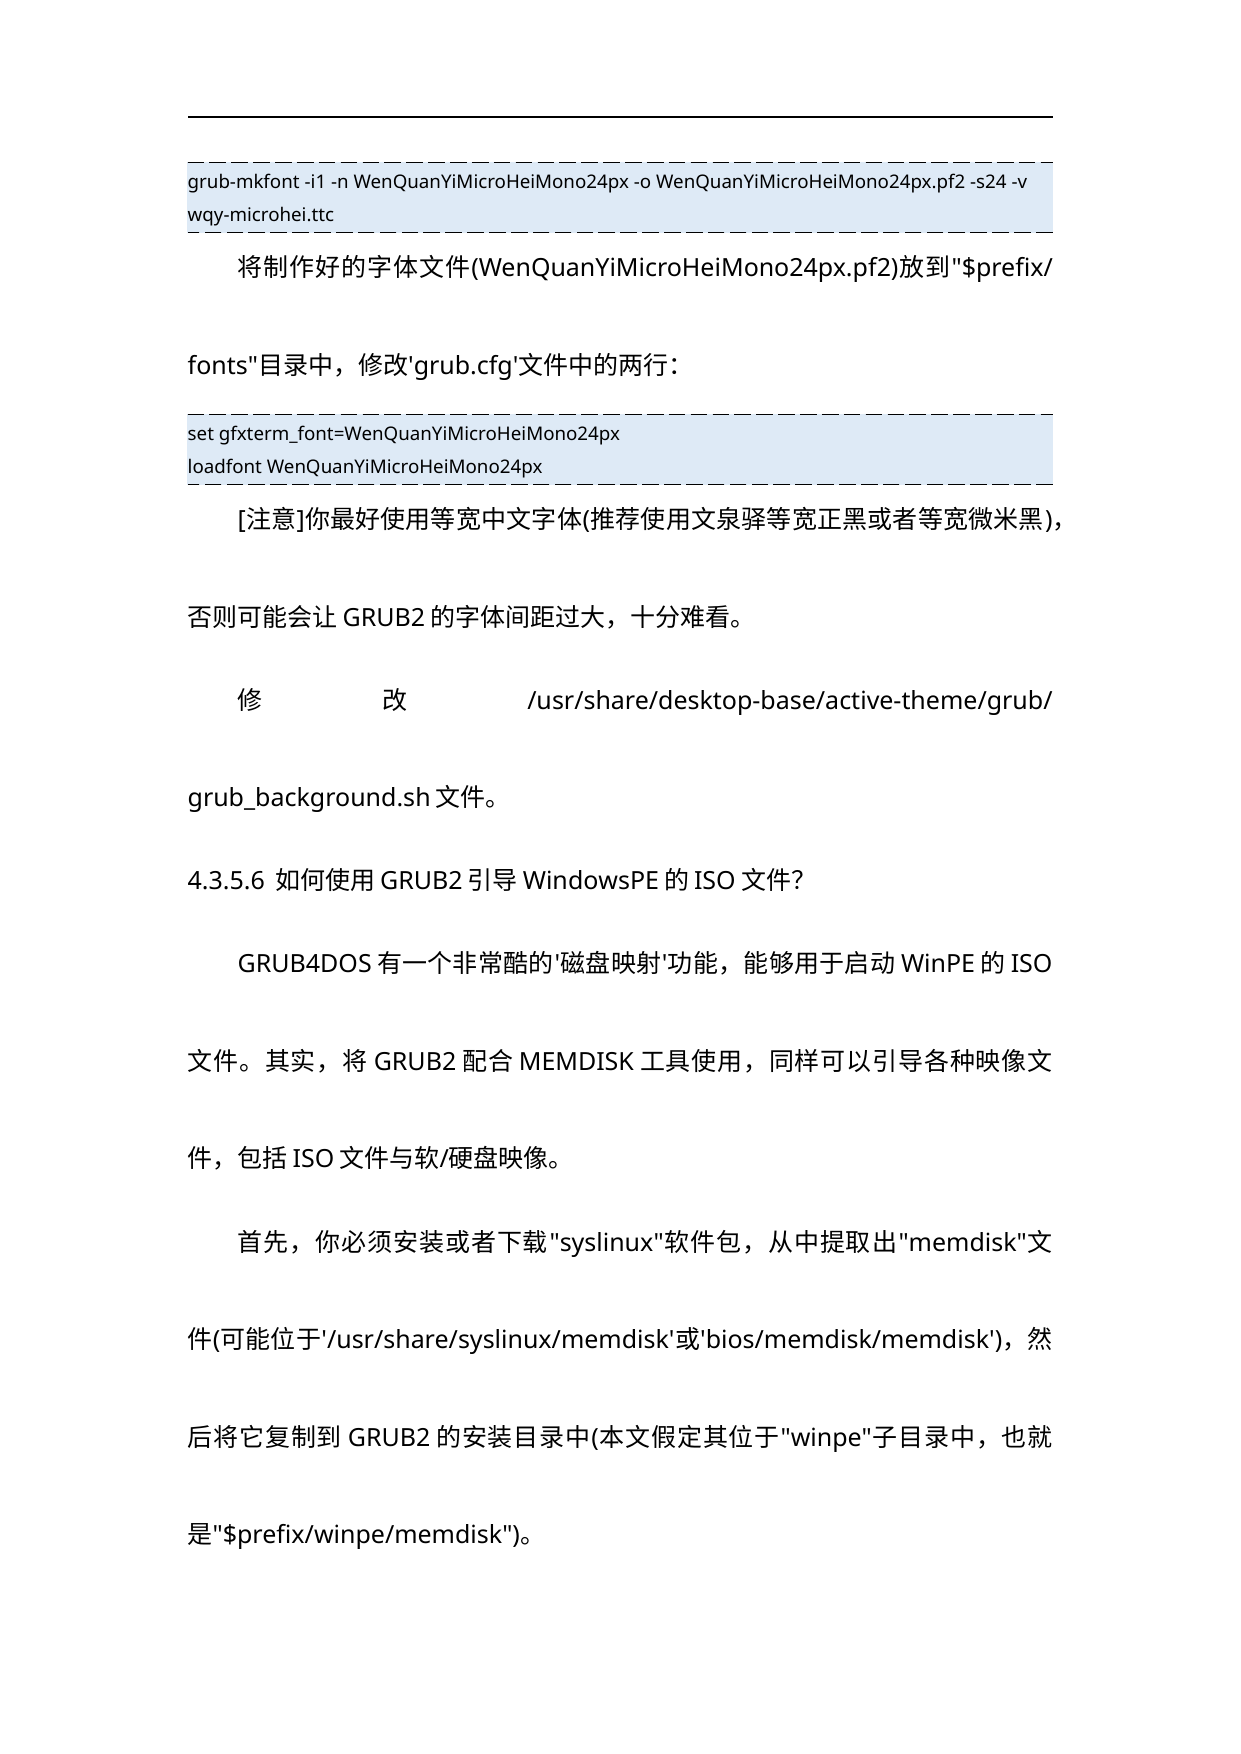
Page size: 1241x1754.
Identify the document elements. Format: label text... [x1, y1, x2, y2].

text grub-mkfont -i1 -n WenQuanYiMicroHeiMono24px -o WenQuanYiMicroHeiMono24px.pf2 -s24 -v wqy-microhei.ttc [187, 162, 1053, 233]
subtitle 如何使用GRUB2引导WindowsPE的ISO文件？ [187, 846, 1053, 911]
text set gfxterm_font=WenQuanYiMicroHeiMono24px [187, 414, 1053, 446]
text [注意]你最好使用等宽中文字体(推荐使用文泉驿等宽正黑或者等宽微米黑)，否则可能会让GRUB2的字体间距过大，十分难看。 [187, 485, 1053, 648]
text 首先，你必须安装或者下载"syslinux"软件包，从中提取出"memdisk"文件(可能位于'/usr/share/syslinux/memdisk'或'bios/memdisk/memdisk')，然后将它复制到GRUB2的安装目录中(本文假定其位于"winpe"子目录中，也就是"$prefix/winpe/memdisk")。 [187, 1208, 1053, 1565]
text GRUB4DOS有一个非常酷的'磁盘映射'功能，能够用于启动WinPE的ISO文件。其实，将GRUB2配合MEMDISK工具使用，同样可以引导各种映像文件，包括ISO文件与软/硬盘映像。 [187, 929, 1053, 1189]
text 将制作好的字体文件(WenQuanYiMicroHeiMono24px.pf2)放到"$prefix/fonts"目录中，修改'grub.cfg'文件中的两行： [187, 233, 1053, 396]
text 修改/usr/share/desktop-base/active-theme/grub/grub_background.sh文件。 [187, 666, 1053, 828]
text loadfont WenQuanYiMicroHeiMono24px [187, 446, 1053, 485]
